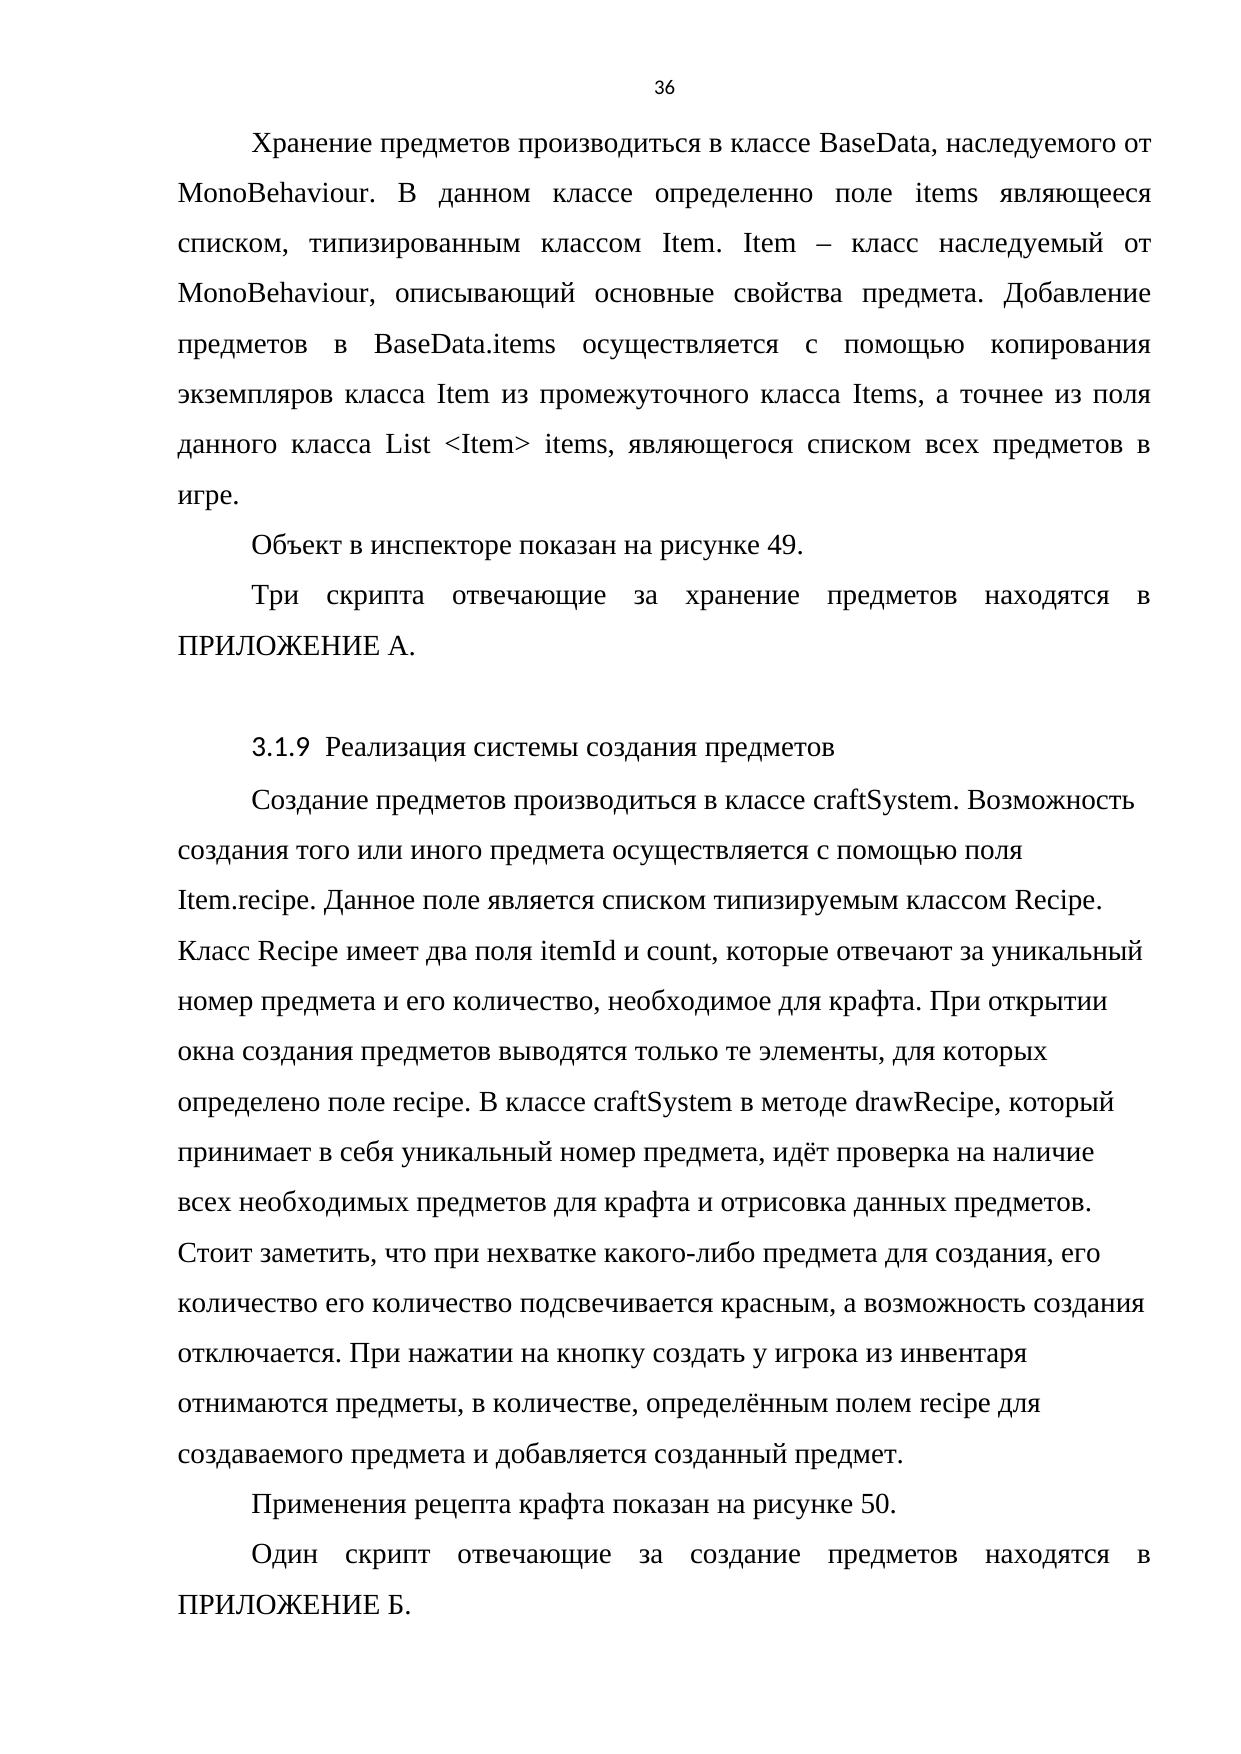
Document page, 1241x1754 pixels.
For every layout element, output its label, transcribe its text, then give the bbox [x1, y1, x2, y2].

text Хранение предметов производиться в классе BaseData, наследуемого от MonoBehaviour. В данном классе определенно поле items являющееся списком, типизированным классом Item. Item – класс наследуемый от MonoBehaviour, описывающий основные свойства предмета. Добавление предметов в BaseData.items осуществляется с помощью копирования экземпляров класса Item из промежуточного класса Items, а точнее из поля данного класса List <Item> items, являющегося списком всех предметов в игре. [177, 125, 1152, 510]
text 3.1.9 Реализация системы создания предметов [177, 728, 1152, 764]
text Объект в инспекторе показан на рисунке 49. [177, 527, 1152, 561]
text Один скрипт отвечающие за создание предметов находятся в ПРИЛОЖЕНИЕ Б. [177, 1537, 1152, 1620]
text Создание предметов производиться в классе craftSystem. Возможность создания того или иного предмета осуществляется с помощью поля Item.recipe. Данное поле является списком типизируемым классом Recipe. Класс Recipe имеет два поля itemId и count, которые отвечают за уникальный номер предмета и его количество, необходимое для крафта. При открытии окна создания предметов выводятся только те элементы, для которых определено поле recipe. В классе craftSystem в методе drawRecipe, который принимает в себя уникальный номер предмета, идёт проверка на наличие всех необходимых предметов для крафта и отрисовка данных предметов. Стоит заметить, что при нехватке какого-либо предмета для создания, его количество его количество подсвечивается красным, а возможность создания отключается. При нажатии на кнопку создать у игрока из инвентаря отнимаются предметы, в количестве, определённым полем recipe для создаваемого предмета и добавляется созданный предмет. Применения рецепта крафта показан на рисунке 50. [177, 782, 1152, 1520]
text Три скрипта отвечающие за хранение предметов находятся в ПРИЛОЖЕНИЕ А. [177, 577, 1152, 661]
